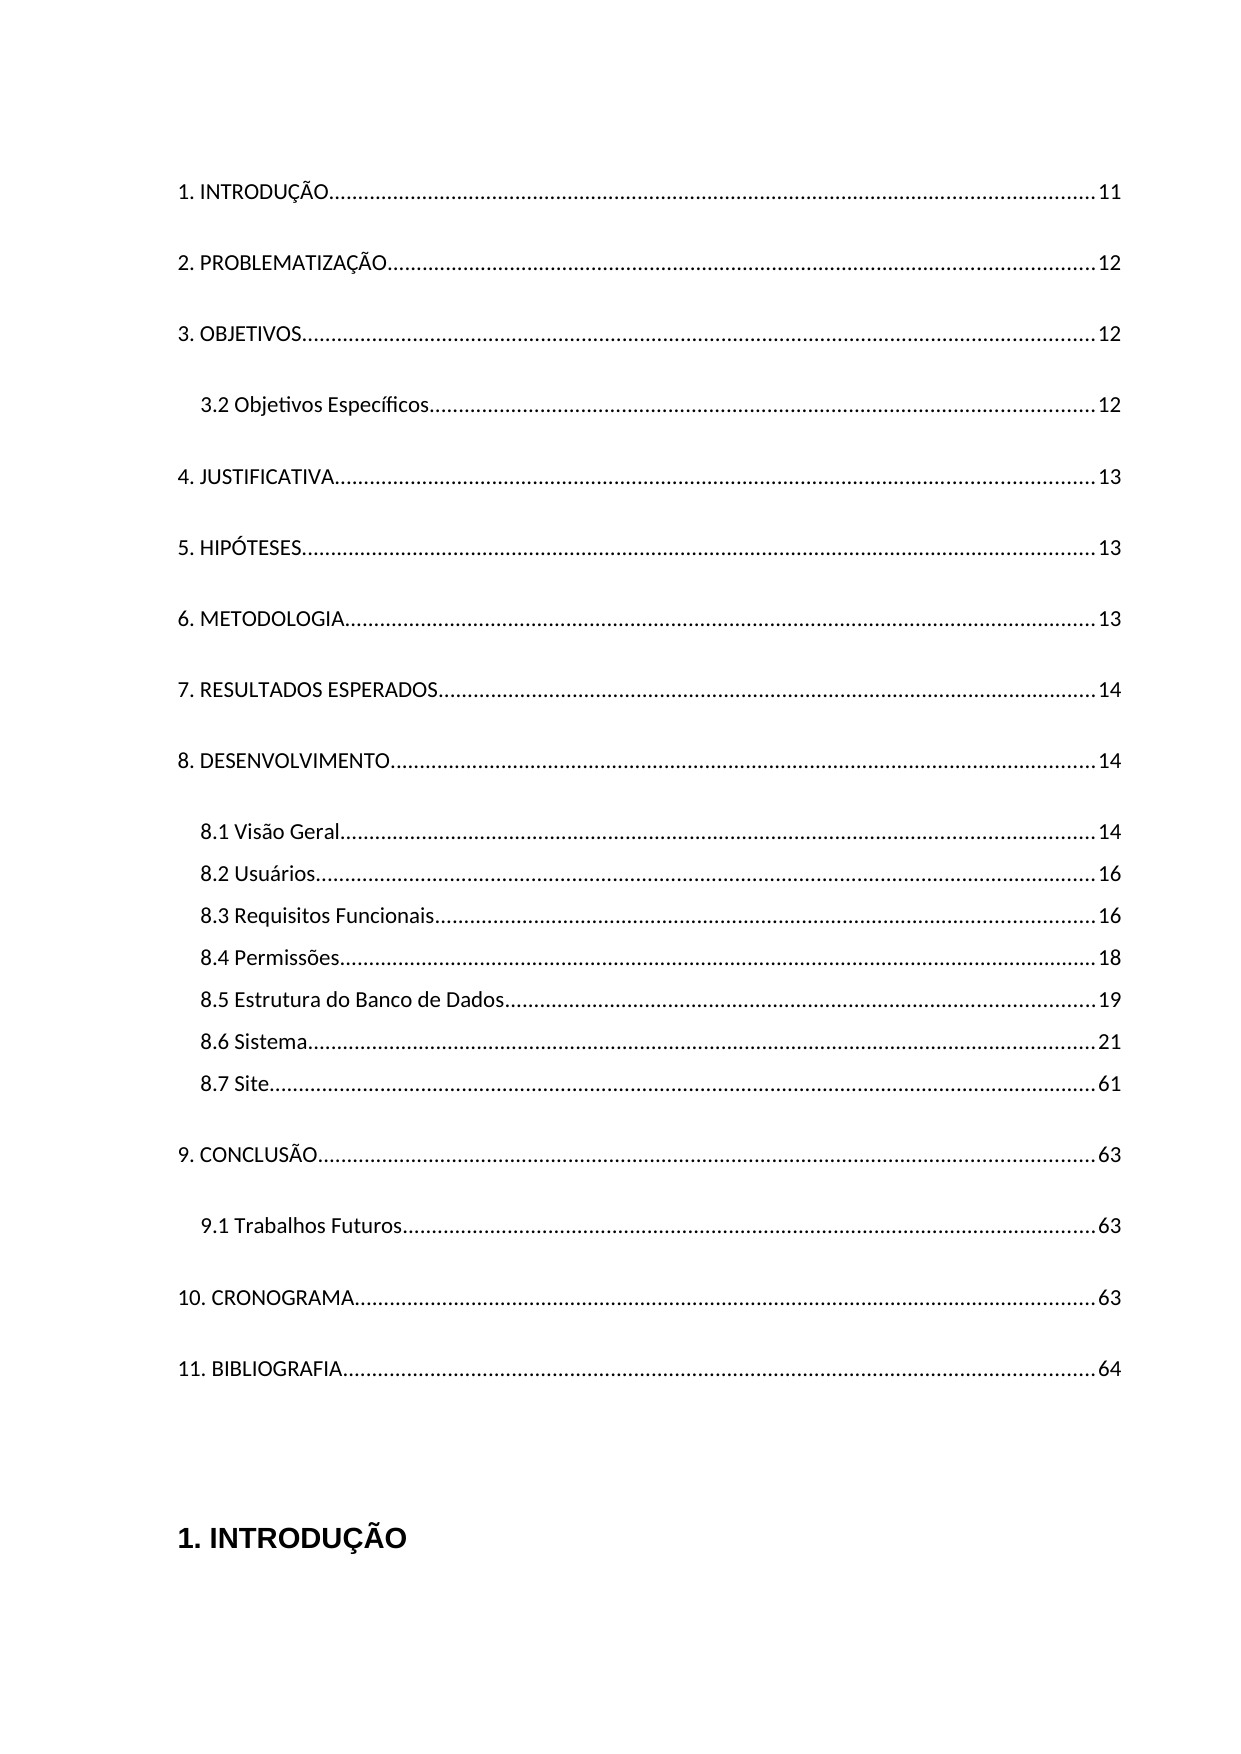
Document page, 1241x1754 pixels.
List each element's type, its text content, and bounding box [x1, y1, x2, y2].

text 3.2 Objetivos Específicos 12 [200, 391, 1122, 419]
text 9.1 Trabalhos Futuros 63 [200, 1212, 1122, 1240]
text 6. METODOLOGIA 13 [177, 604, 1122, 632]
text 7. RESULTADOS ESPERADOS 14 [177, 675, 1122, 703]
text 9. CONCLUSÃO 63 [177, 1141, 1122, 1168]
text 4. JUSTIFICATIVA 13 [177, 462, 1122, 490]
text 1. INTRODUÇÃO [177, 1521, 1122, 1555]
text 8.1 Visão Geral 14 8.2 Usuários 16 8.3 Requisitos Funcionais 16 8.4 Permissões 18 8.5 Estrutura do Banco de Dados 19 8.6 Sistema 21 8.7 Site 61 [200, 817, 1122, 1097]
text 5. HIPÓTESES 13 [177, 533, 1122, 561]
text 10. CRONOGRAMA 63 [177, 1283, 1122, 1311]
text 3. OBJETIVOS 12 [177, 319, 1122, 347]
text 2. PROBLEMATIZAÇÃO 12 [177, 248, 1122, 276]
text 11. BIBLIOGRAFIA 64 [177, 1354, 1122, 1382]
text 1. INTRODUÇÃO 11 [177, 177, 1122, 205]
text 8. DESENVOLVIMENTO 14 [177, 746, 1122, 774]
